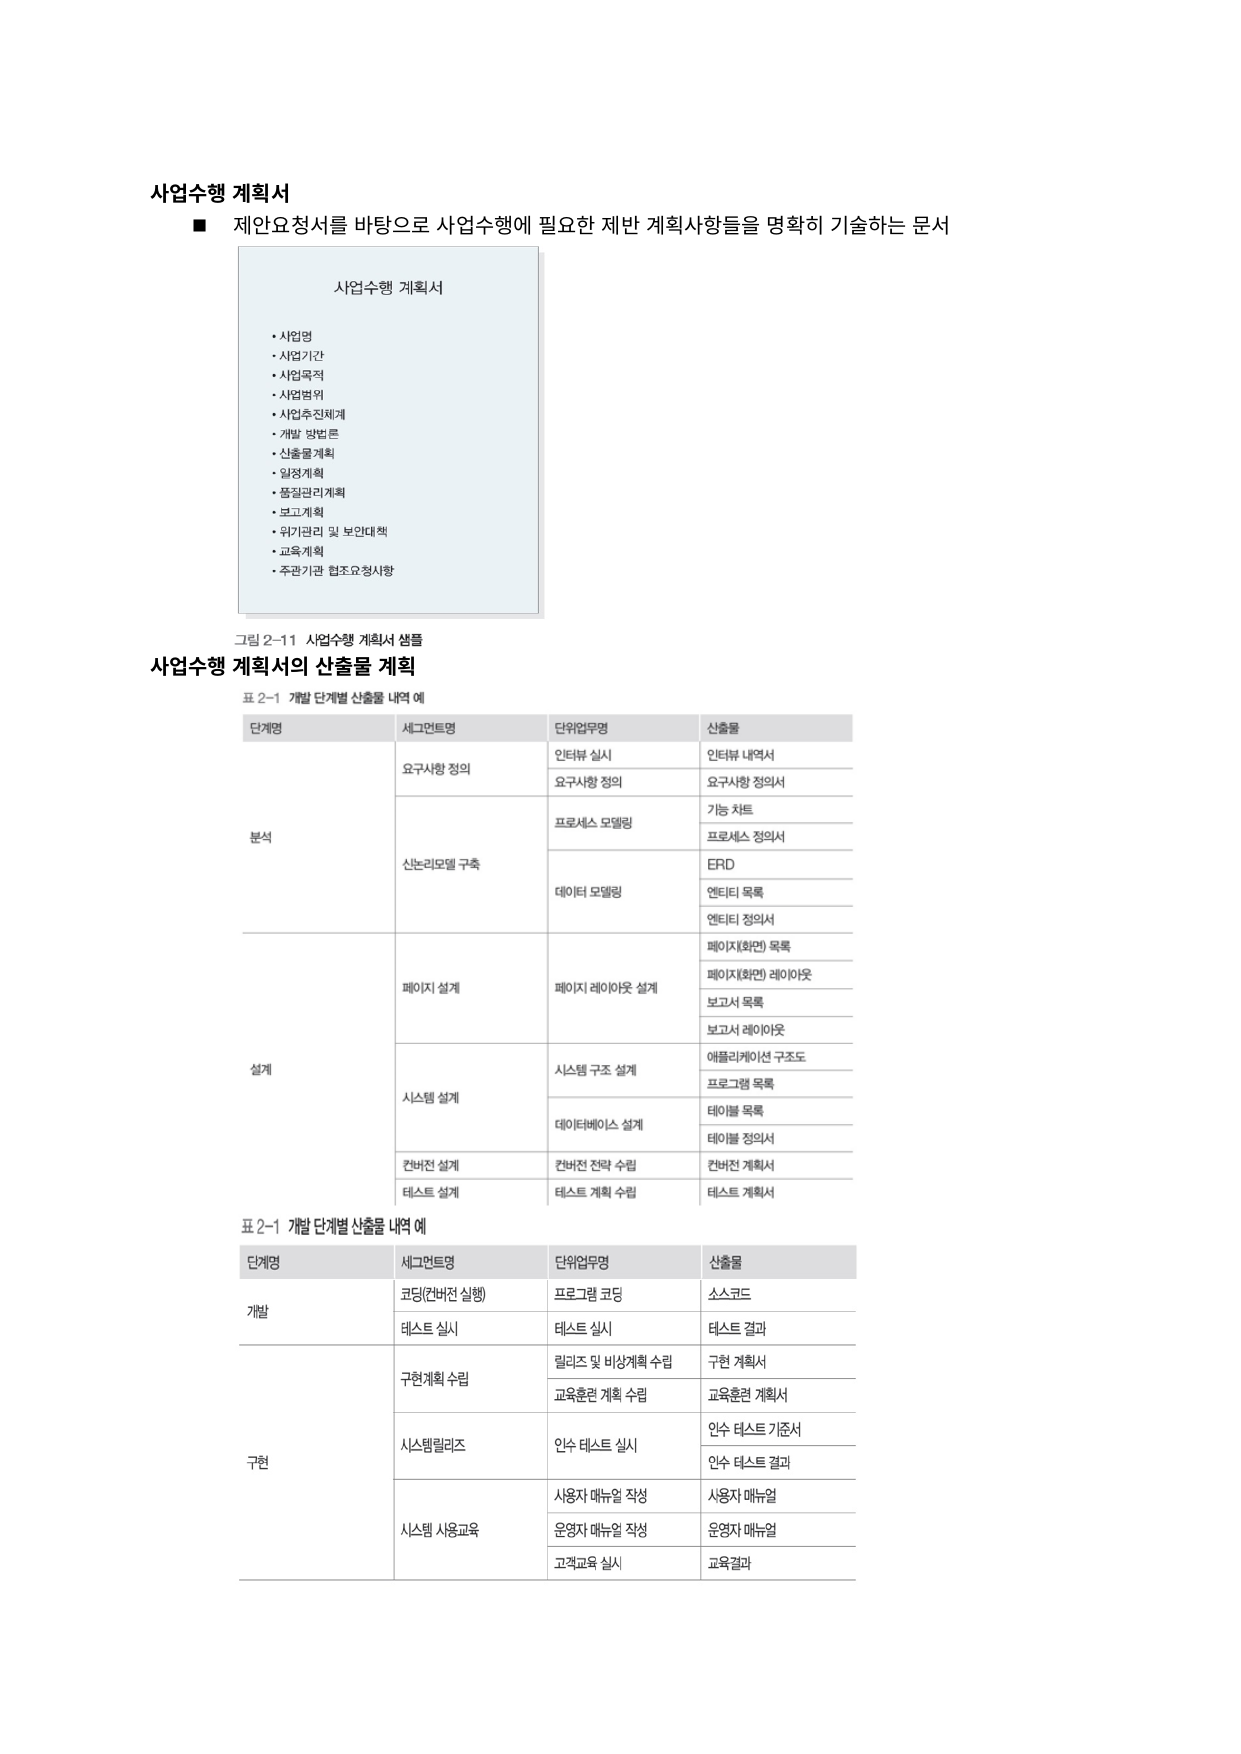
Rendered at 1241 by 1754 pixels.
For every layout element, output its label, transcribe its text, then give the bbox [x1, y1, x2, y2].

text 사업수행 계획서의 산출물 계획 [150, 651, 1090, 681]
picture [233, 242, 549, 649]
picture [233, 1212, 862, 1588]
text 사업수행 계획서 [150, 177, 1090, 207]
picture [233, 683, 861, 1210]
